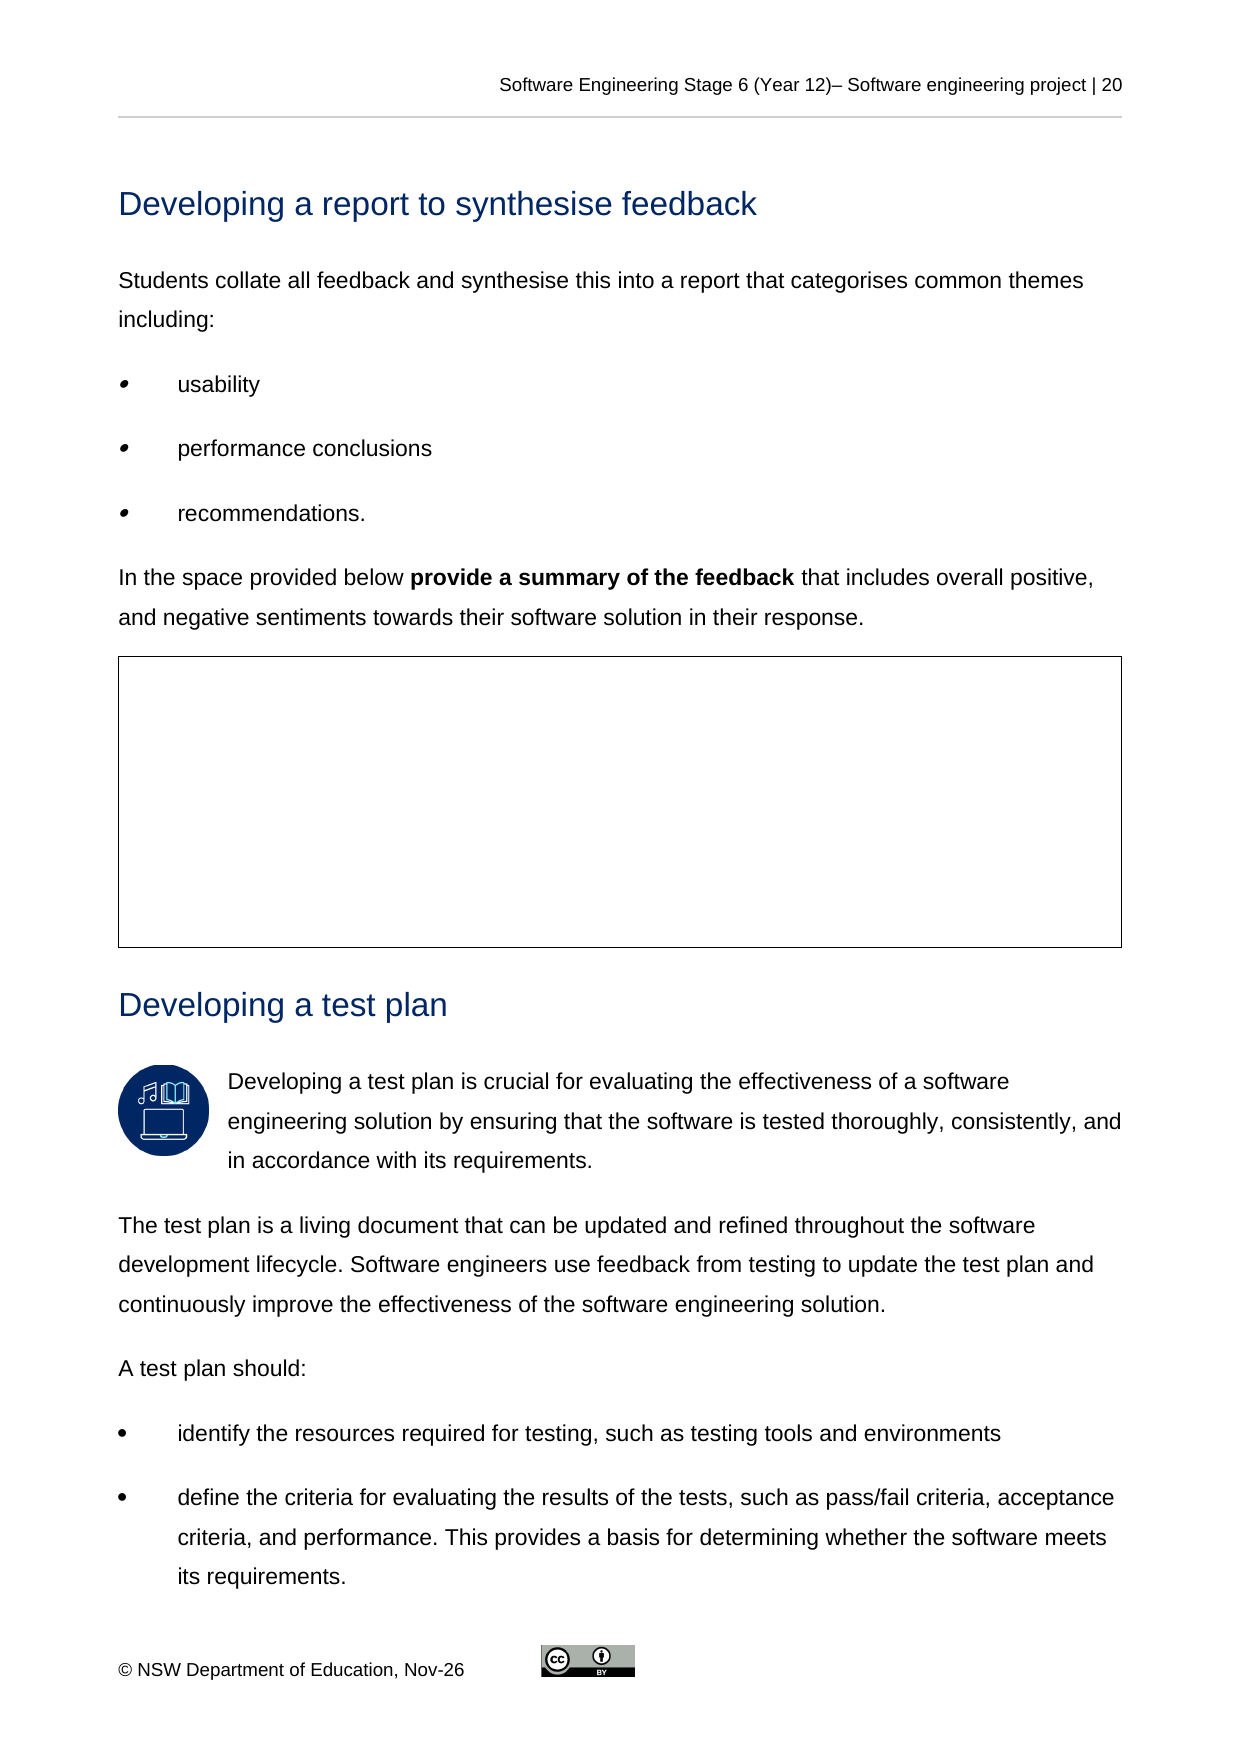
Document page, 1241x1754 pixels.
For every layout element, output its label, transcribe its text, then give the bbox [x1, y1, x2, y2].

text Developing a test plan is crucial for evaluating the effectiveness of a software engineering solution by ensuring that the software is tested thoroughly, consistently, and in accordance with its requirements. [118, 1068, 1122, 1173]
picture [541, 1645, 635, 1677]
list identify the resources required for testing, such as testing tools and environments [118, 1419, 1122, 1446]
list performance conclusions [118, 435, 1122, 461]
text Students collate all feedback and synthesise this into a report that categorises common themes including: [118, 267, 1122, 332]
text A test plan should: [118, 1355, 1122, 1381]
text The test plan is a living document that can be updated and refined throughout the software development lifecycle. Software engineers use feedback from testing to update the test plan and continuously improve the effectiveness of the software engineering solution. [118, 1212, 1122, 1317]
subtitle Developing a report to synthesise feedback [118, 184, 1122, 222]
table_header [119, 657, 1121, 947]
picture [118, 1065, 209, 1156]
text In the space provided below provide a summary of the feedback that includes overall positive, and negative sentiments towards their software solution in their response. [118, 564, 1122, 630]
subtitle Developing a test plan [118, 986, 1122, 1024]
list usability [118, 371, 1122, 397]
list define the criteria for evaluating the results of the tests, such as pass/fail criteria, acceptance criteria, and performance. This provides a basis for determining whether the software meets its requirements. [118, 1484, 1122, 1589]
list recommendations. [118, 499, 1122, 526]
